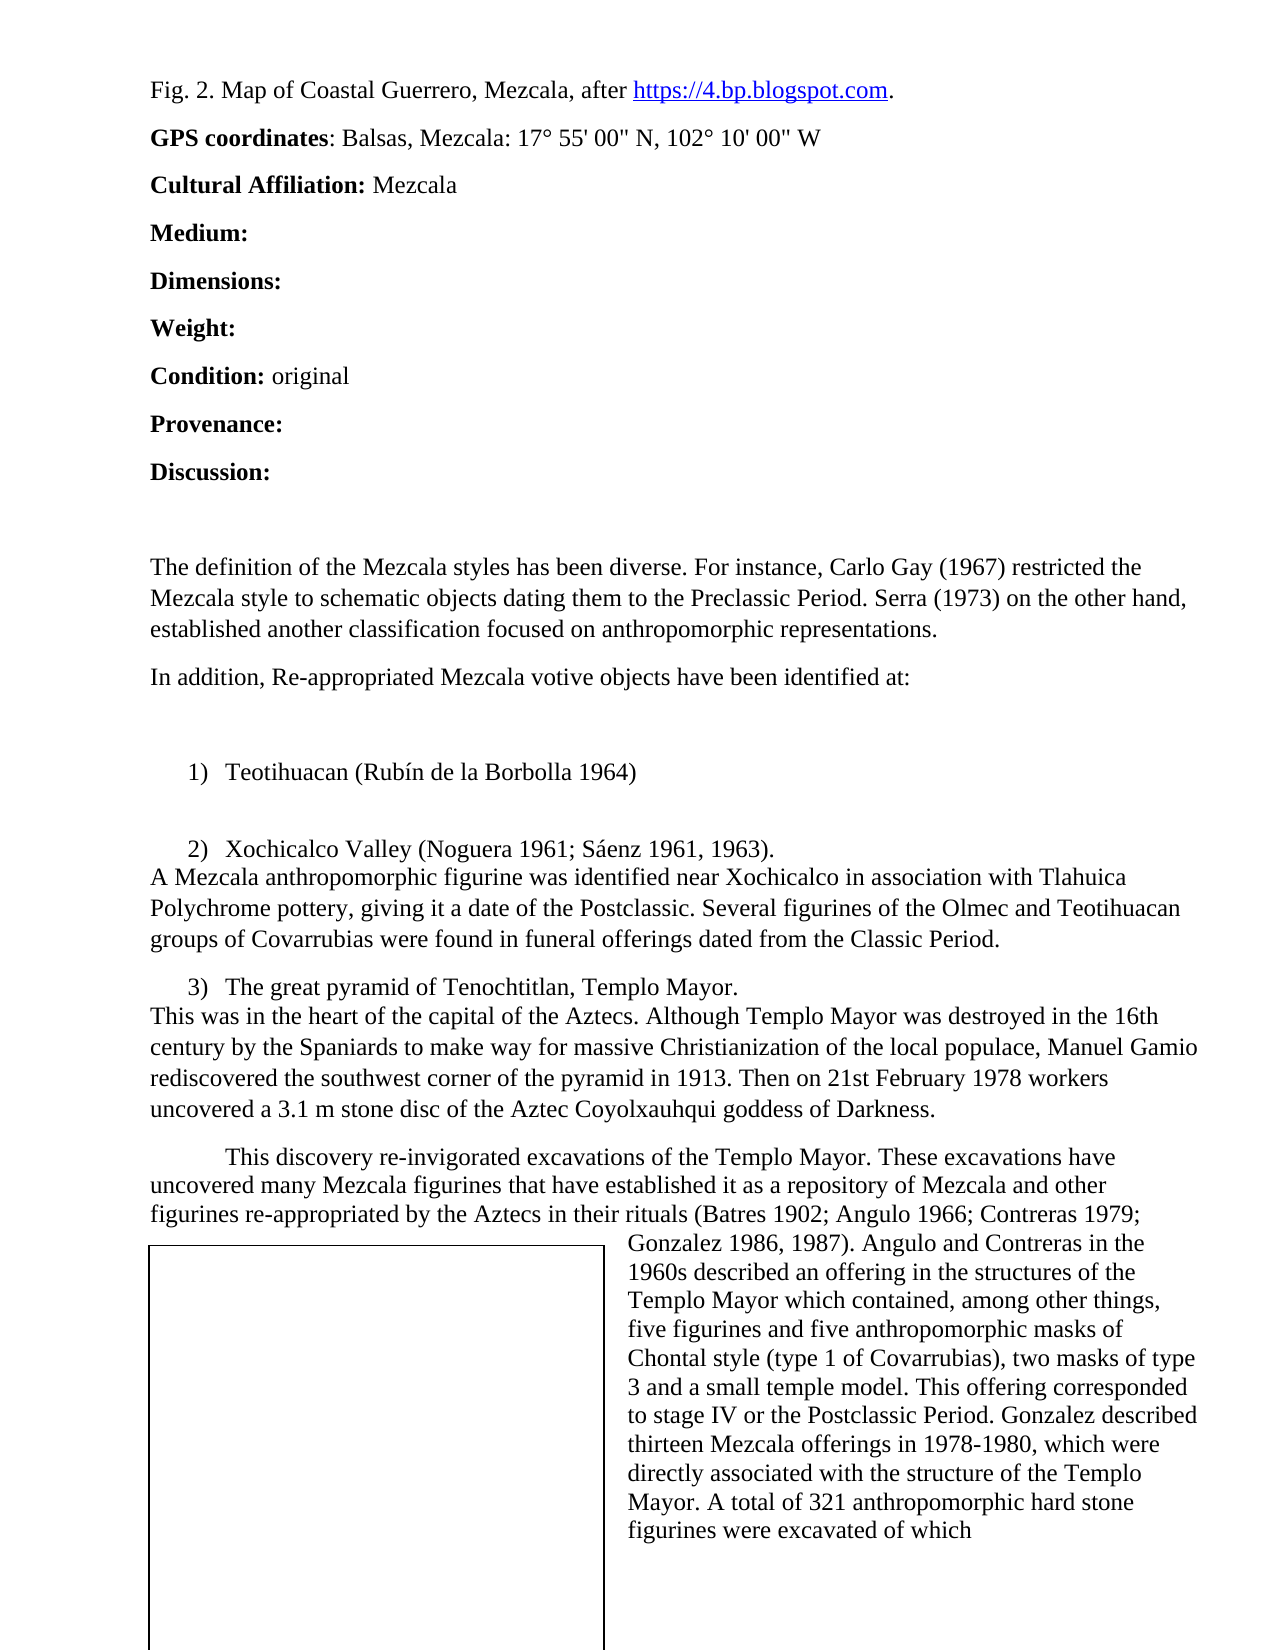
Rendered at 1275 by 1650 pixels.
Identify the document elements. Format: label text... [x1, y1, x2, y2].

list Teotihuacan (Rubín de la Borbolla 1964) [187, 757, 1200, 786]
text In addition, Re-appropriated Mezcala votive objects have been identified at: [150, 662, 1200, 691]
text A Mezcala anthropomorphic figurine was identified near Xochicalco in association with Tlahuica Polychrome pottery, giving it a date of the Postclassic. Several figurines of the Olmec and Teotihuacan groups of Covarrubias were found in funeral offerings dated from the Classic Period. [150, 862, 1200, 953]
text Condition: original [150, 361, 1200, 390]
text Provenance: [150, 409, 1200, 438]
text Fig. 2. Map of Coastal Guerrero, Mezcala, after https://4.bp.blogspot.com. [150, 75, 1200, 104]
text Weight: [150, 313, 1200, 342]
text This was in the heart of the capital of the Aztecs. Although Templo Mayor was destroyed in the 16th century by the Spaniards to make way for massive Christianization of the local populace, Manuel Gamio rediscovered the southwest corner of the pyramid in 1913. Then on 21st February 1978 workers uncovered a 3.1 m stone disc of the Aztec Coyolxauhqui goddess of Darkness. [150, 1001, 1200, 1123]
text Medium: [150, 218, 1200, 247]
text Discussion: [150, 457, 1200, 485]
text GPS coordinates: Balsas, Mezcala: 17° 55' 00" N, 102° 10' 00" W [150, 123, 1200, 151]
text Cultural Affiliation: Mezcala [150, 170, 1200, 199]
text Dimensions: [150, 266, 1200, 294]
text The definition of the Mezcala styles has been diverse. For instance, Carlo Gay (1967) restricted the Mezcala style to schematic objects dating them to the Preclassic Period. Serra (1973) on the other hand, established another classification focused on anthropomorphic representations. [150, 552, 1200, 643]
list Xochicalco Valley (Noguera 1961; Sáenz 1961, 1963). [187, 834, 1200, 862]
text This discovery re-invigorated excavations of the Templo Mayor. These excavations have uncovered many Mezcala figurines that have established it as a repository of Mezcala and other figurines re-appropriated by the Aztecs in their rituals (Batres 1902; Angulo 1966; Contreras 1979; Gonzalez 1986, 1987). Angulo and Contreras in the 1960s described an offering in the structures of the Templo Mayor which contained, among other things, five figurines and five anthropomorphic masks of Chontal style (type 1 of Covarrubias), two masks of type 3 and a small temple model. This offering corresponded to stage IV or the Postclassic Period. Gonzalez described thirteen Mezcala offerings in 1978-1980, which were directly associated with the structure of the Templo Mayor. A total of 321 anthropomorphic hard stone figurines were excavated of which [150, 1142, 1200, 1544]
list The great pyramid of Tenochtitlan, Templo Mayor. [187, 972, 1200, 1001]
